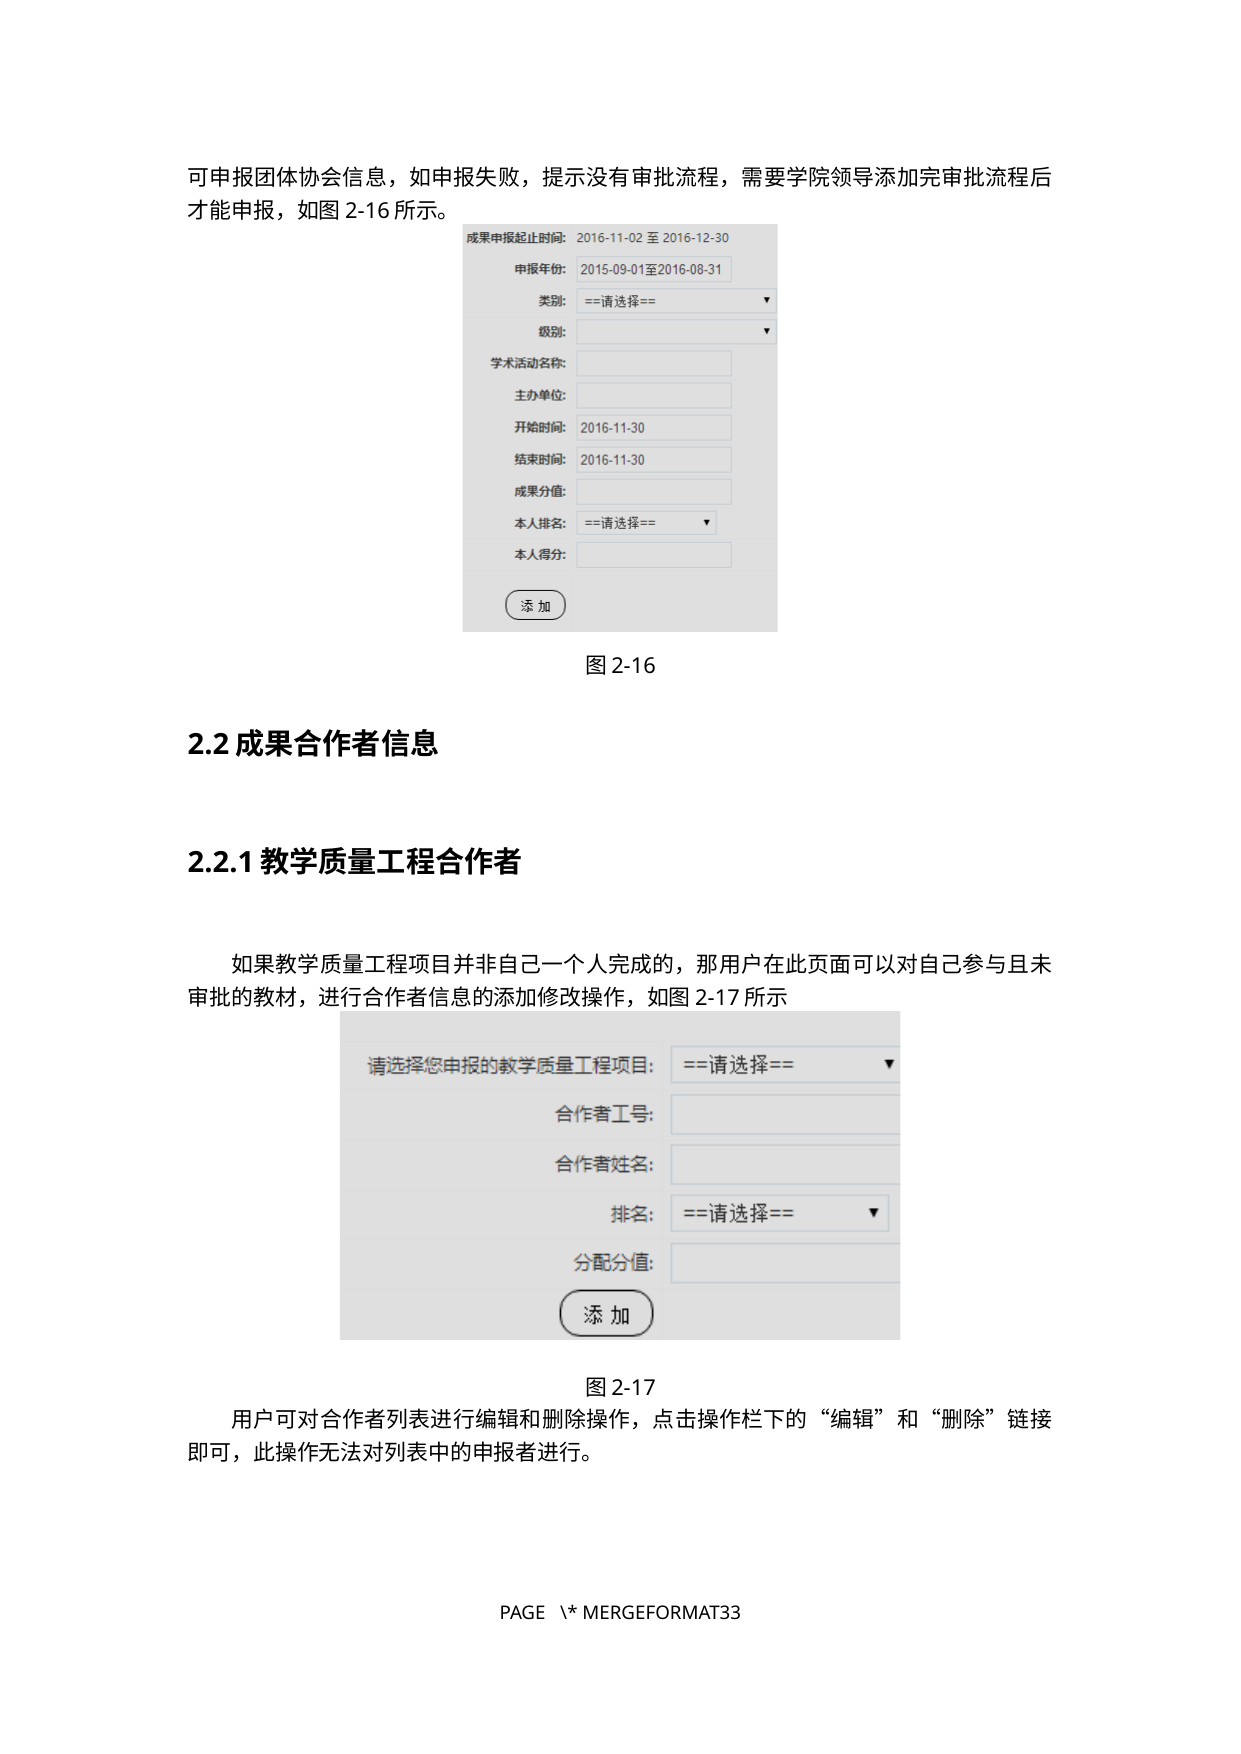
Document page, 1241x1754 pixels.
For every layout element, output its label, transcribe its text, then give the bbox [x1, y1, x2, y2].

subtitle 2.2成果合作者信息 [187, 709, 1053, 774]
subtitle 2.2.1教学质量工程合作者 [187, 828, 1053, 893]
text 图2-17 [187, 1369, 1053, 1402]
picture [339, 1011, 901, 1340]
text 如果教学质量工程项目并非自己一个人完成的，那用户在此页面可以对自己参与且未审批的教材，进行合作者信息的添加修改操作，如图2-17所示 [187, 947, 1053, 1012]
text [187, 160, 1053, 225]
text 图2-16 [187, 647, 1053, 680]
picture [462, 224, 778, 632]
text 用户可对合作者列表进行编辑和删除操作，点击操作栏下的“编辑”和“删除”链接即可，此操作无法对列表中的申报者进行。 [187, 1402, 1053, 1467]
